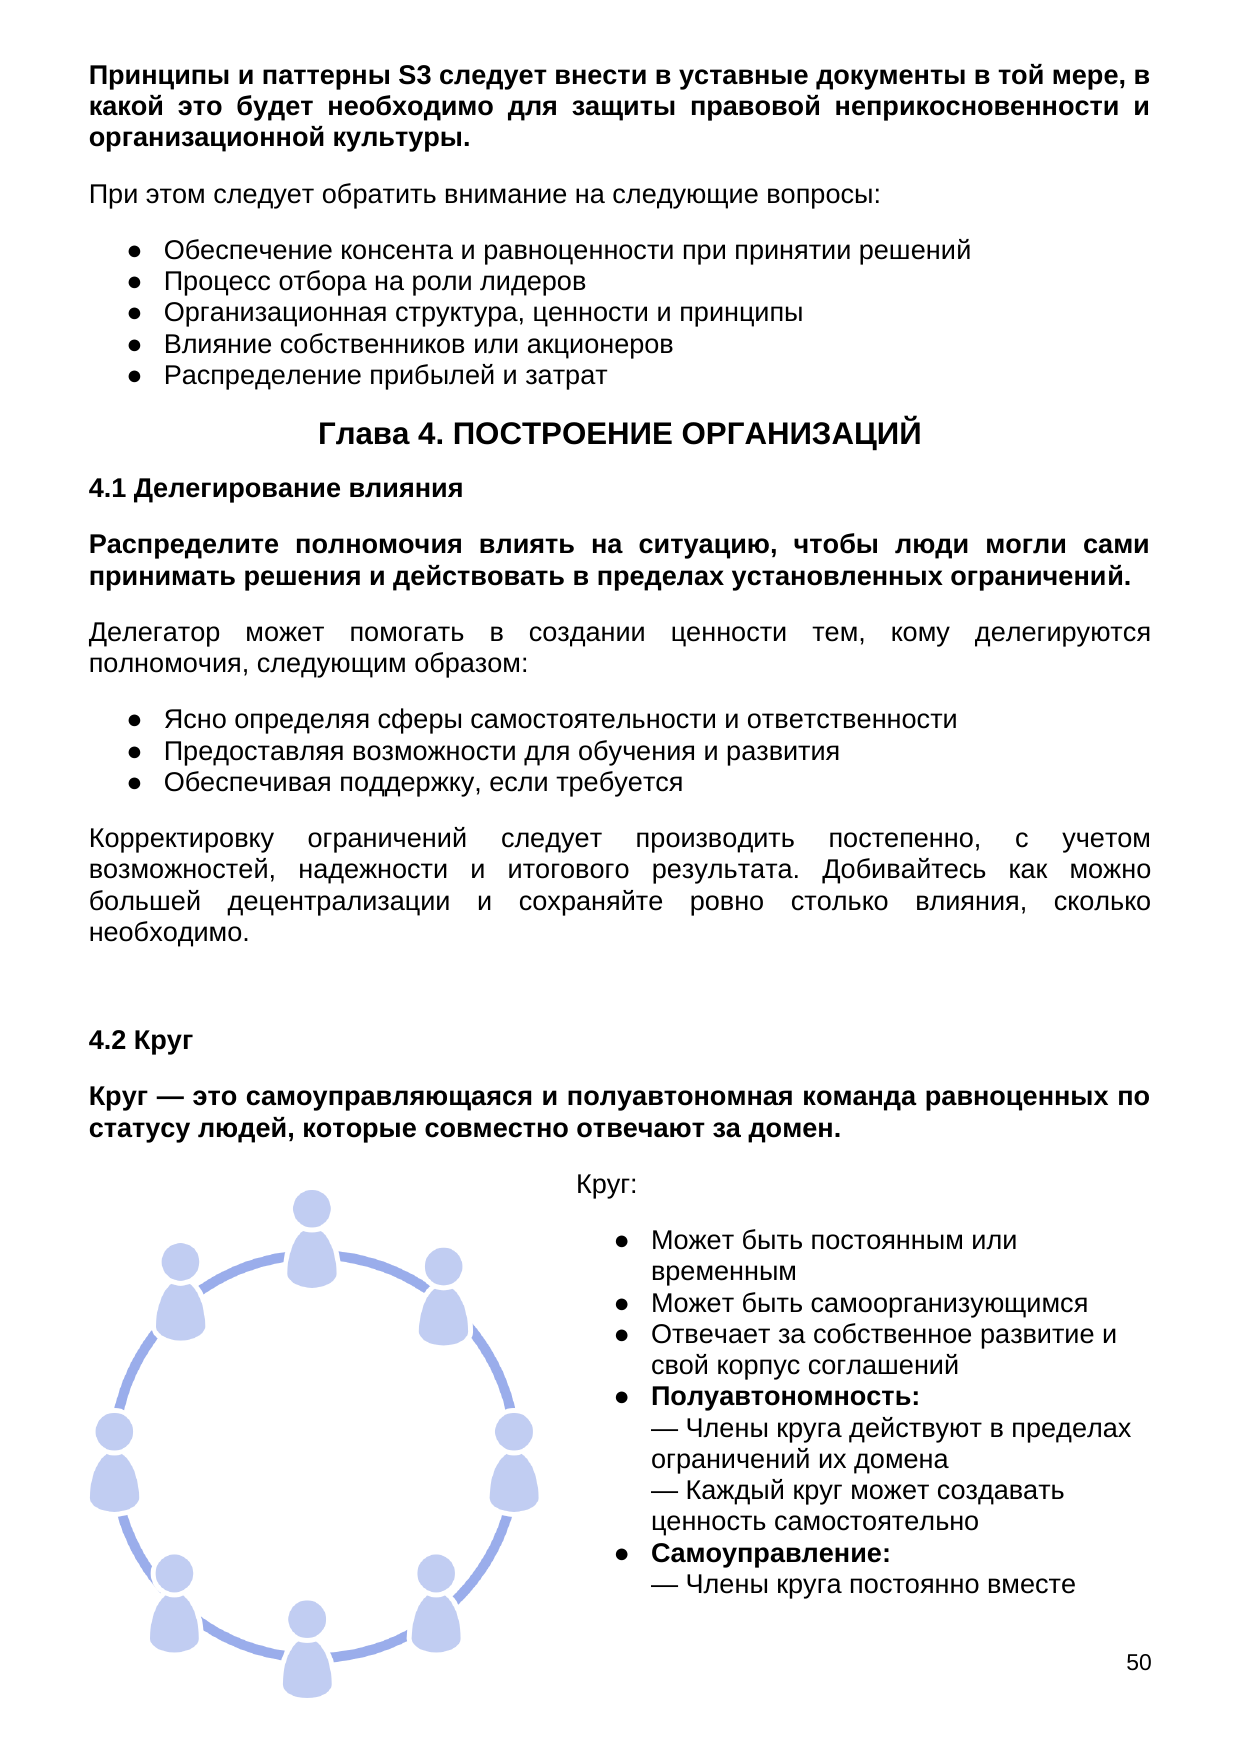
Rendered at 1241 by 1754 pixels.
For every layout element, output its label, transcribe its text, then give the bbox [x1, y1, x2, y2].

list Обеспечение консента и равноценности при принятии решений [126, 234, 1152, 265]
text При этом следует обратить внимание на следующие вопросы: [88, 178, 1152, 209]
list Влияние собственников или акционеров [126, 328, 1152, 359]
list Может быть постоянным или временным [558, 1224, 1152, 1287]
text Принципы и паттерны S3 следует внести в уставные документы в той мере, в какой это будет необходимо для защиты правовой неприкосновенности и организационной культуры. [88, 59, 1152, 153]
list Полуавтономность: — Члены круга действуют в пределах ограничений их домена — Каждый круг может создавать ценность самостоятельно [558, 1380, 1152, 1537]
text Распределите полномочия влиять на ситуацию, чтобы люди могли сами принимать решения и действовать в пределах установленных ограничений. [88, 528, 1152, 591]
text ‌Делегатор может помогать в создании ценности тем, кому делегируются полномочия, следующим образом: [88, 616, 1152, 678]
list Предоставляя возможности для обучения и развития [126, 734, 1152, 766]
list Ясно определяя сферы самостоятельности и ответственности [126, 703, 1152, 734]
picture [76, 1166, 558, 1711]
text 4.2 Круг [88, 1024, 1152, 1055]
list Может быть самоорганизующимся [558, 1287, 1152, 1318]
list Организационная структура, ценности и принципы [126, 296, 1152, 328]
list Процесс отбора на роли лидеров [126, 265, 1152, 296]
text Глава 4. ПОСТРОЕНИЕ ОРГАНИЗАЦИЙ [88, 415, 1152, 451]
text Корректировку ограничений следует производить постепенно, с учетом возможностей, надежности и итогового результата. Добивайтесь как можно большей децентрализации и сохраняйте ровно столько влияния, сколько необходимо. [88, 822, 1152, 947]
list Распределение прибылей и затрат [126, 359, 1152, 390]
list Отвечает за собственное развитие и свой корпус соглашений [558, 1318, 1152, 1380]
text Круг — это самоуправляющаяся и полуавтономная команда равноценных по статусу людей, которые совместно отвечают за домен. [88, 1080, 1152, 1143]
text 4.1 Делегирование влияния [88, 472, 1152, 503]
text Круг: [558, 1168, 1152, 1199]
list Обеспечивая поддержку, если требуется [126, 766, 1152, 797]
